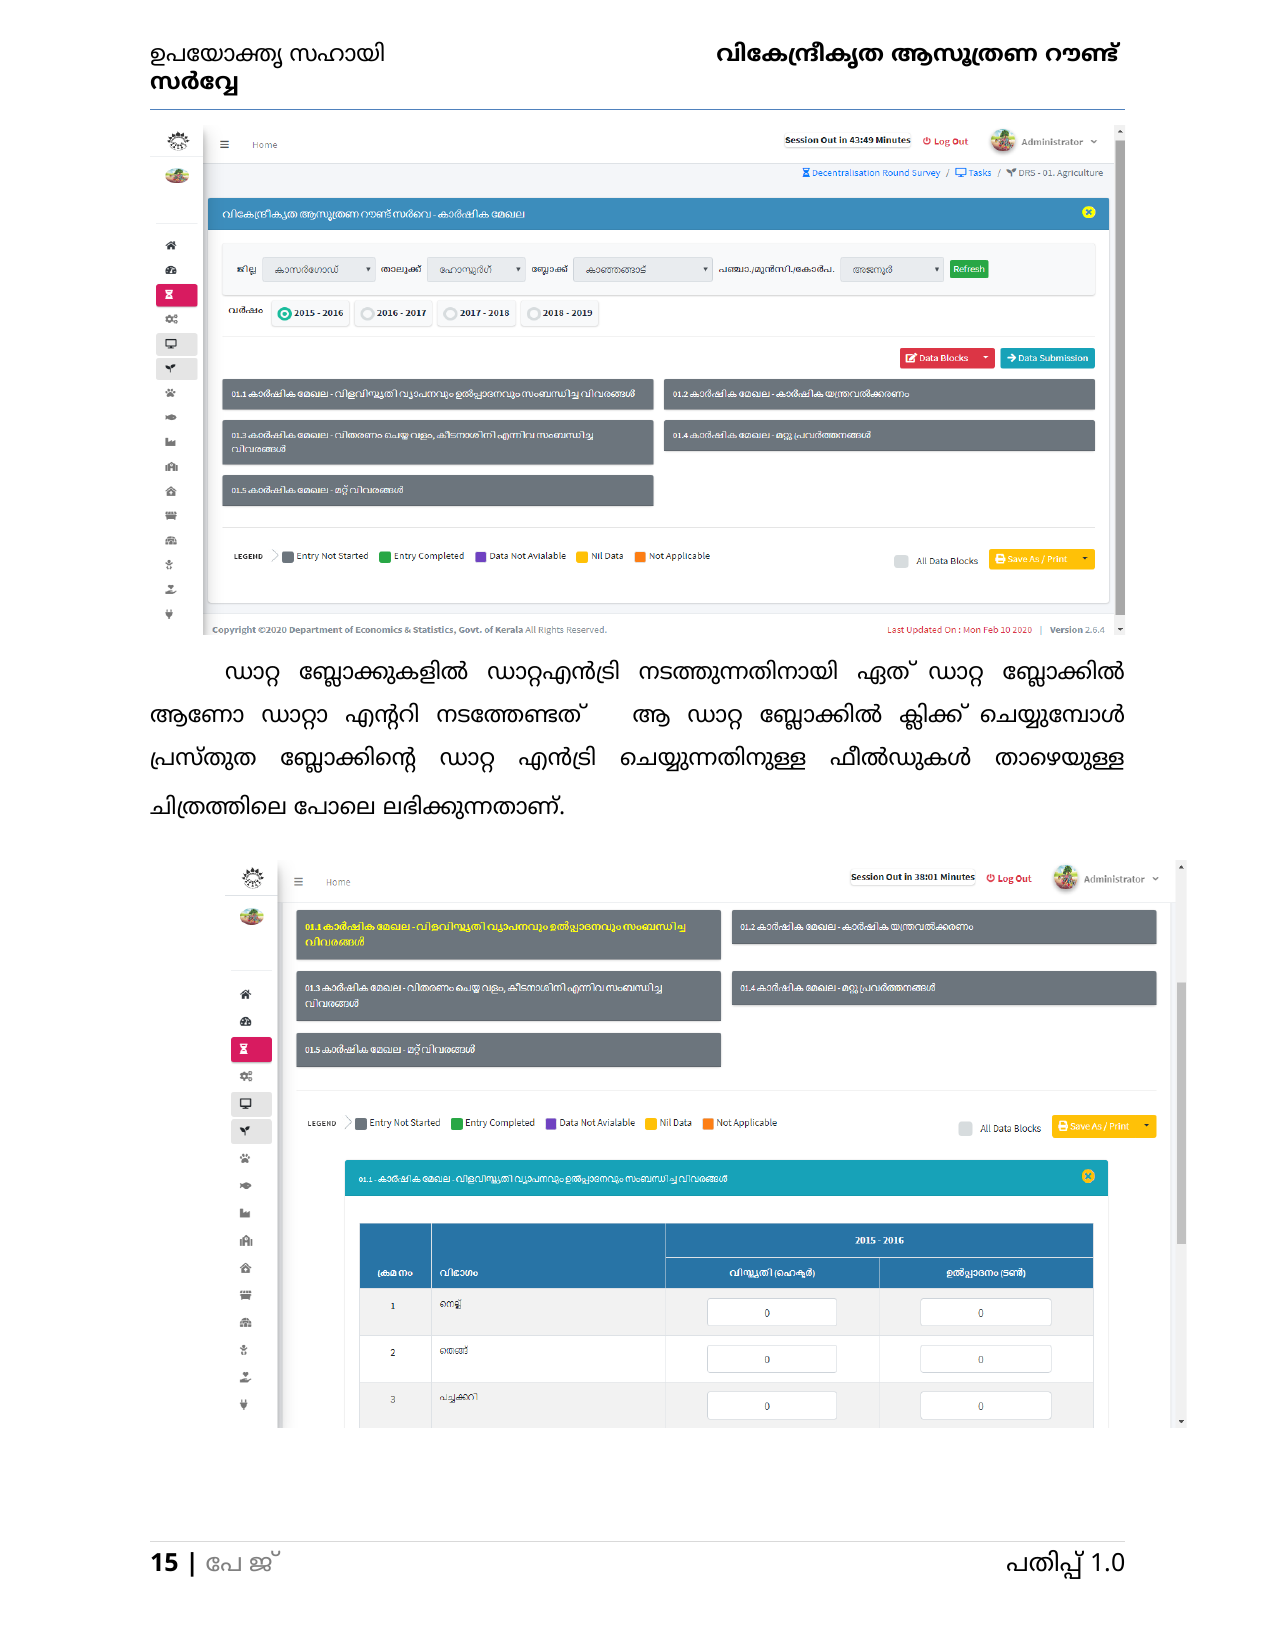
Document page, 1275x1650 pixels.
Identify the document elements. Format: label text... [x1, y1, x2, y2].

picture [225, 860, 1187, 1428]
text ഡാറ്റ ബ്ലോക്കുകളിൽ ഡാറ്റഎൻട്രി നടത്തുന്നതിനായി ഏത് ഡാറ്റ ബ്ലോക്കിൽ ആണോ ഡാറ്റാ എന്ററി നടത്തേണ്ടത് ആ ഡാറ്റ ബ്ലോക്കിൽ ക്ലിക്ക് ചെയ്യുമ്പോൾ പ്രസ്തുത ബ്ലോക്കിന്റെ ഡാറ്റ എൻട്രി ചെയ്യുന്നതിനുള്ള ഫീൽഡുകൾ താഴെയുള്ള ചിത്രത്തിലെ പോലെ ലഭിക്കുന്നതാണ്. [150, 660, 1125, 823]
picture [150, 125, 1125, 635]
